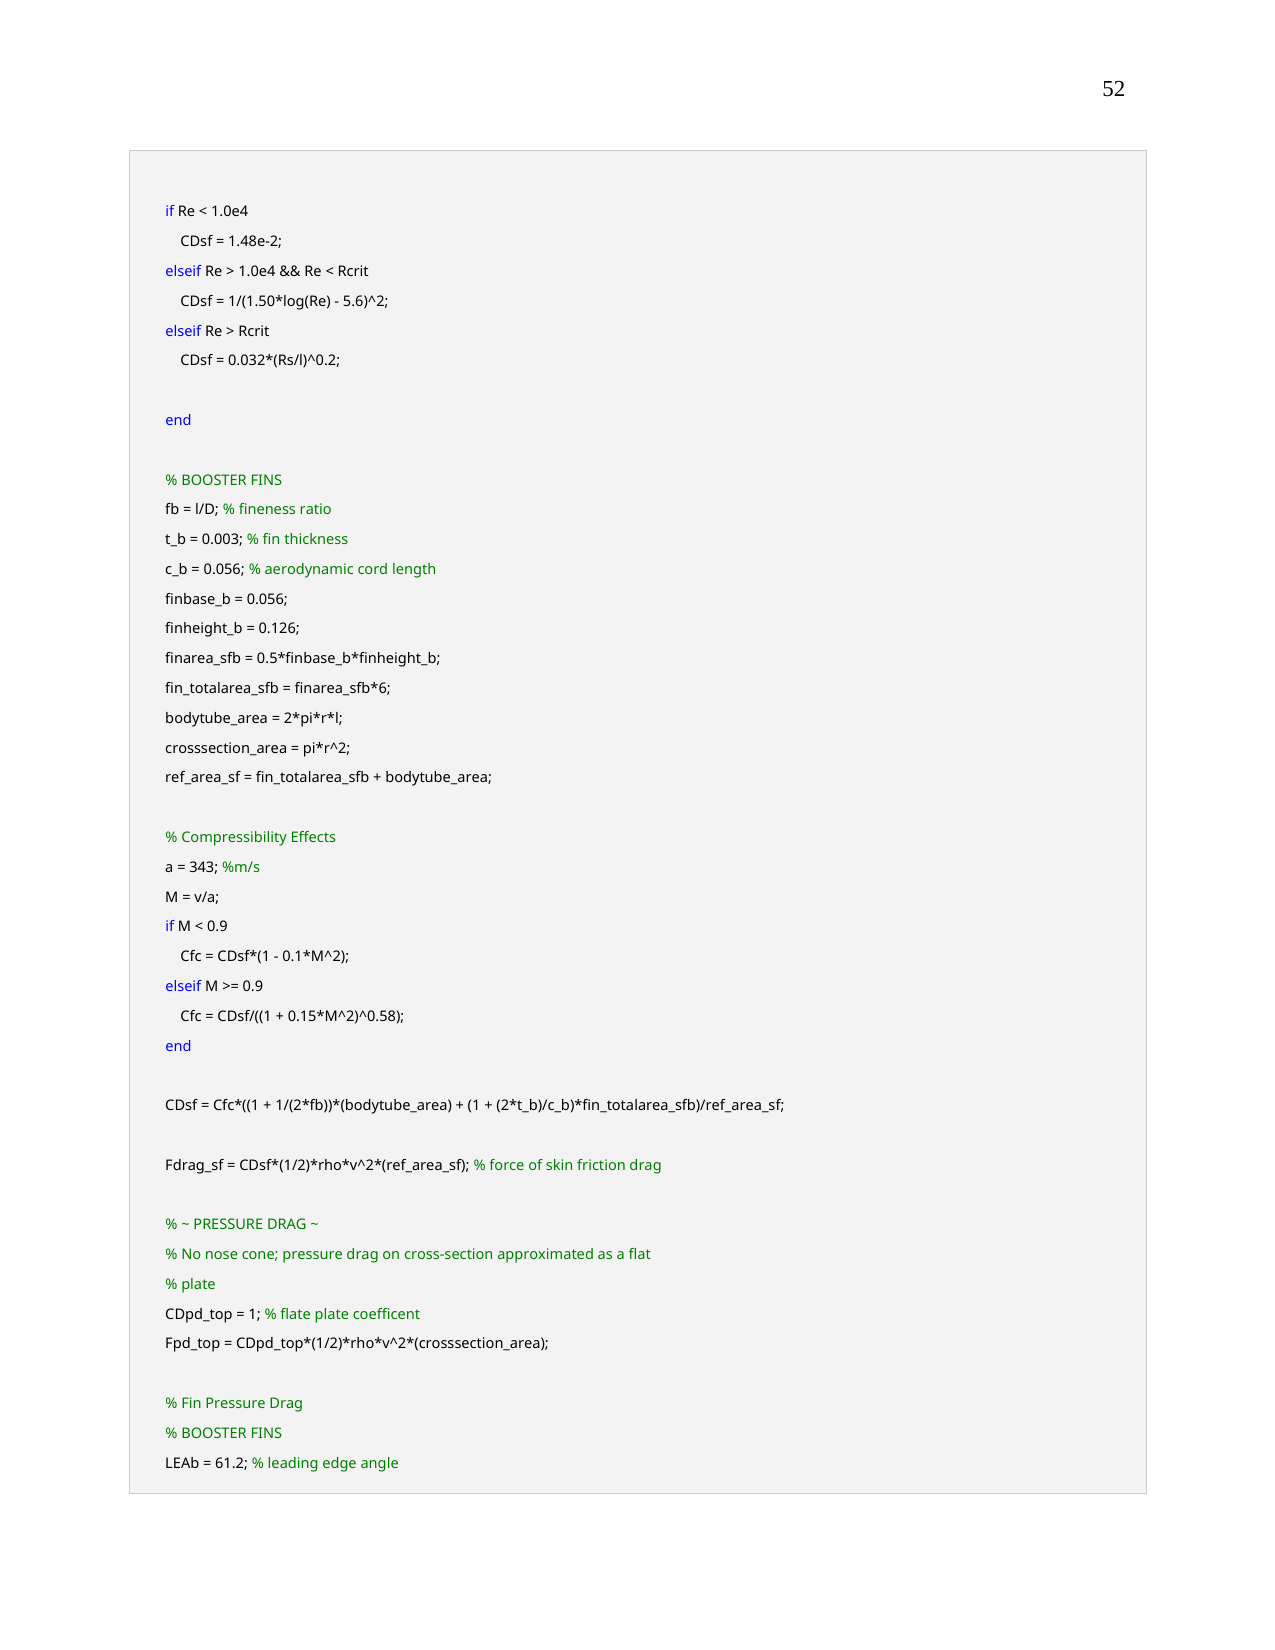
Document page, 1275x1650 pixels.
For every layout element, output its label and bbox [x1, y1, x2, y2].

text [130, 151, 1146, 1493]
